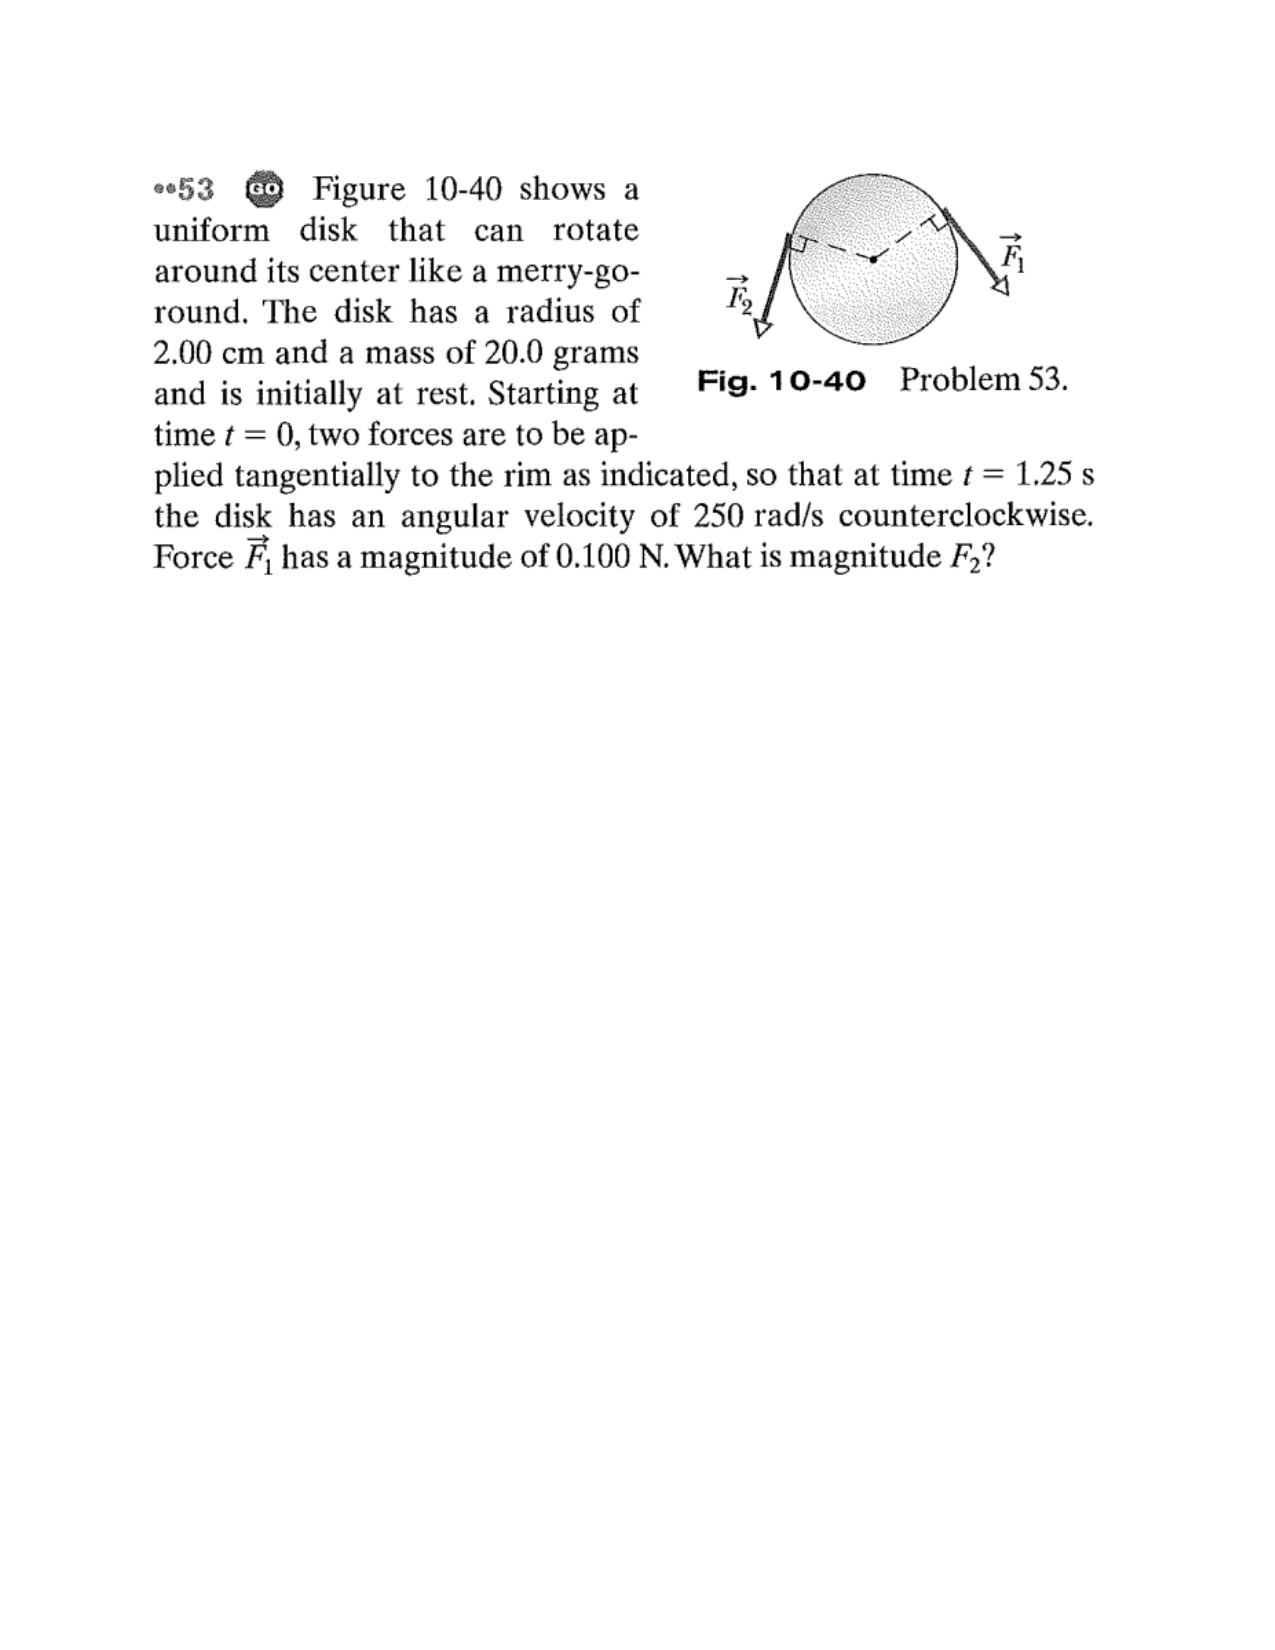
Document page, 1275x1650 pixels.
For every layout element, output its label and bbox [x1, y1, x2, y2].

picture [135, 150, 1110, 586]
